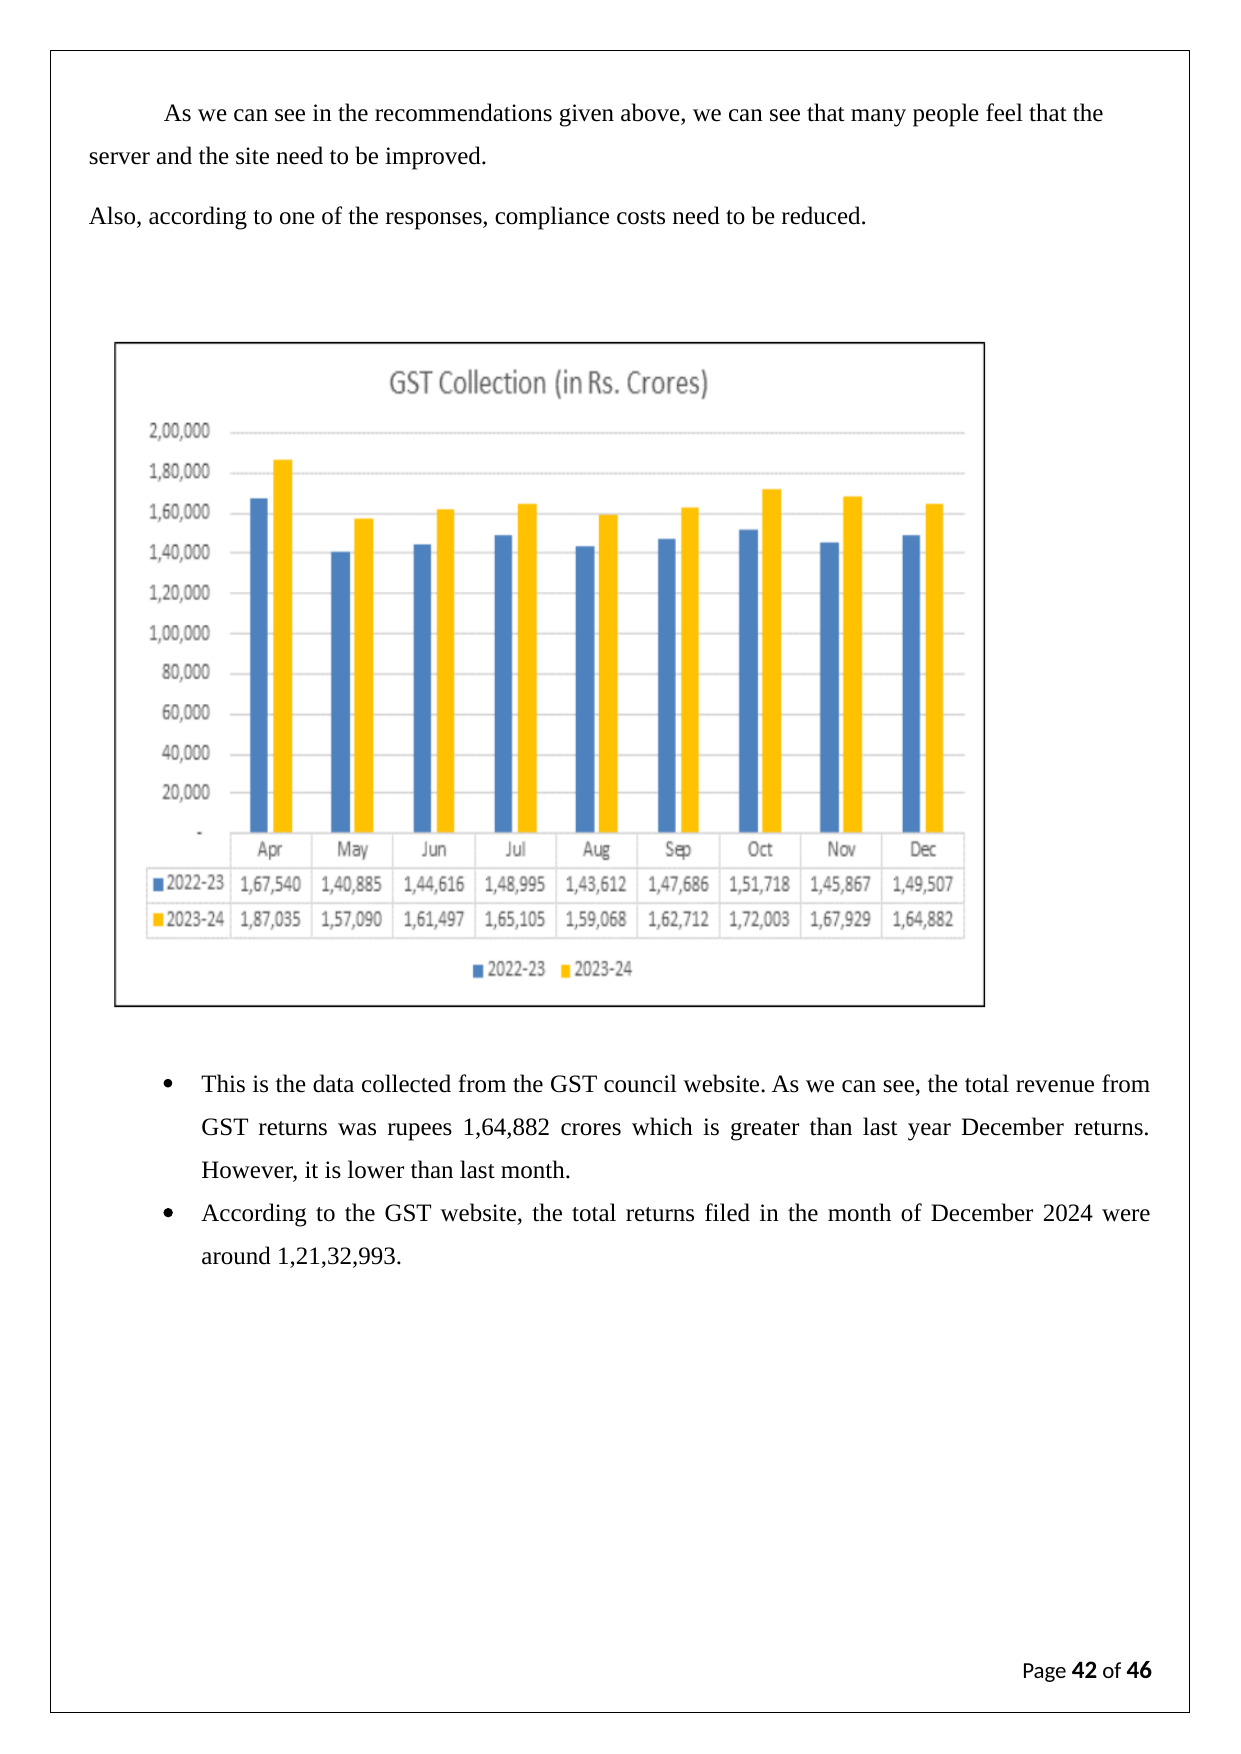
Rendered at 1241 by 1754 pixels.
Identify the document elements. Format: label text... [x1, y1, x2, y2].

picture [88, 320, 1029, 1039]
text As we can see in the recommendations given above, we can see that many people feel that the server and the site need to be improved. [89, 98, 1152, 170]
list This is the data collected from the GST council website. As we can see, the total revenue from GST returns was rupees 1,64,882 crores which is greater than last year December returns. However, it is lower than last month. [164, 1069, 1152, 1184]
text Also, according to one of the responses, compliance costs need to be reduced. [89, 201, 1152, 229]
list According to the GST website, the total returns filed in the month of December 2024 were around 1,21,32,993. [164, 1198, 1152, 1270]
